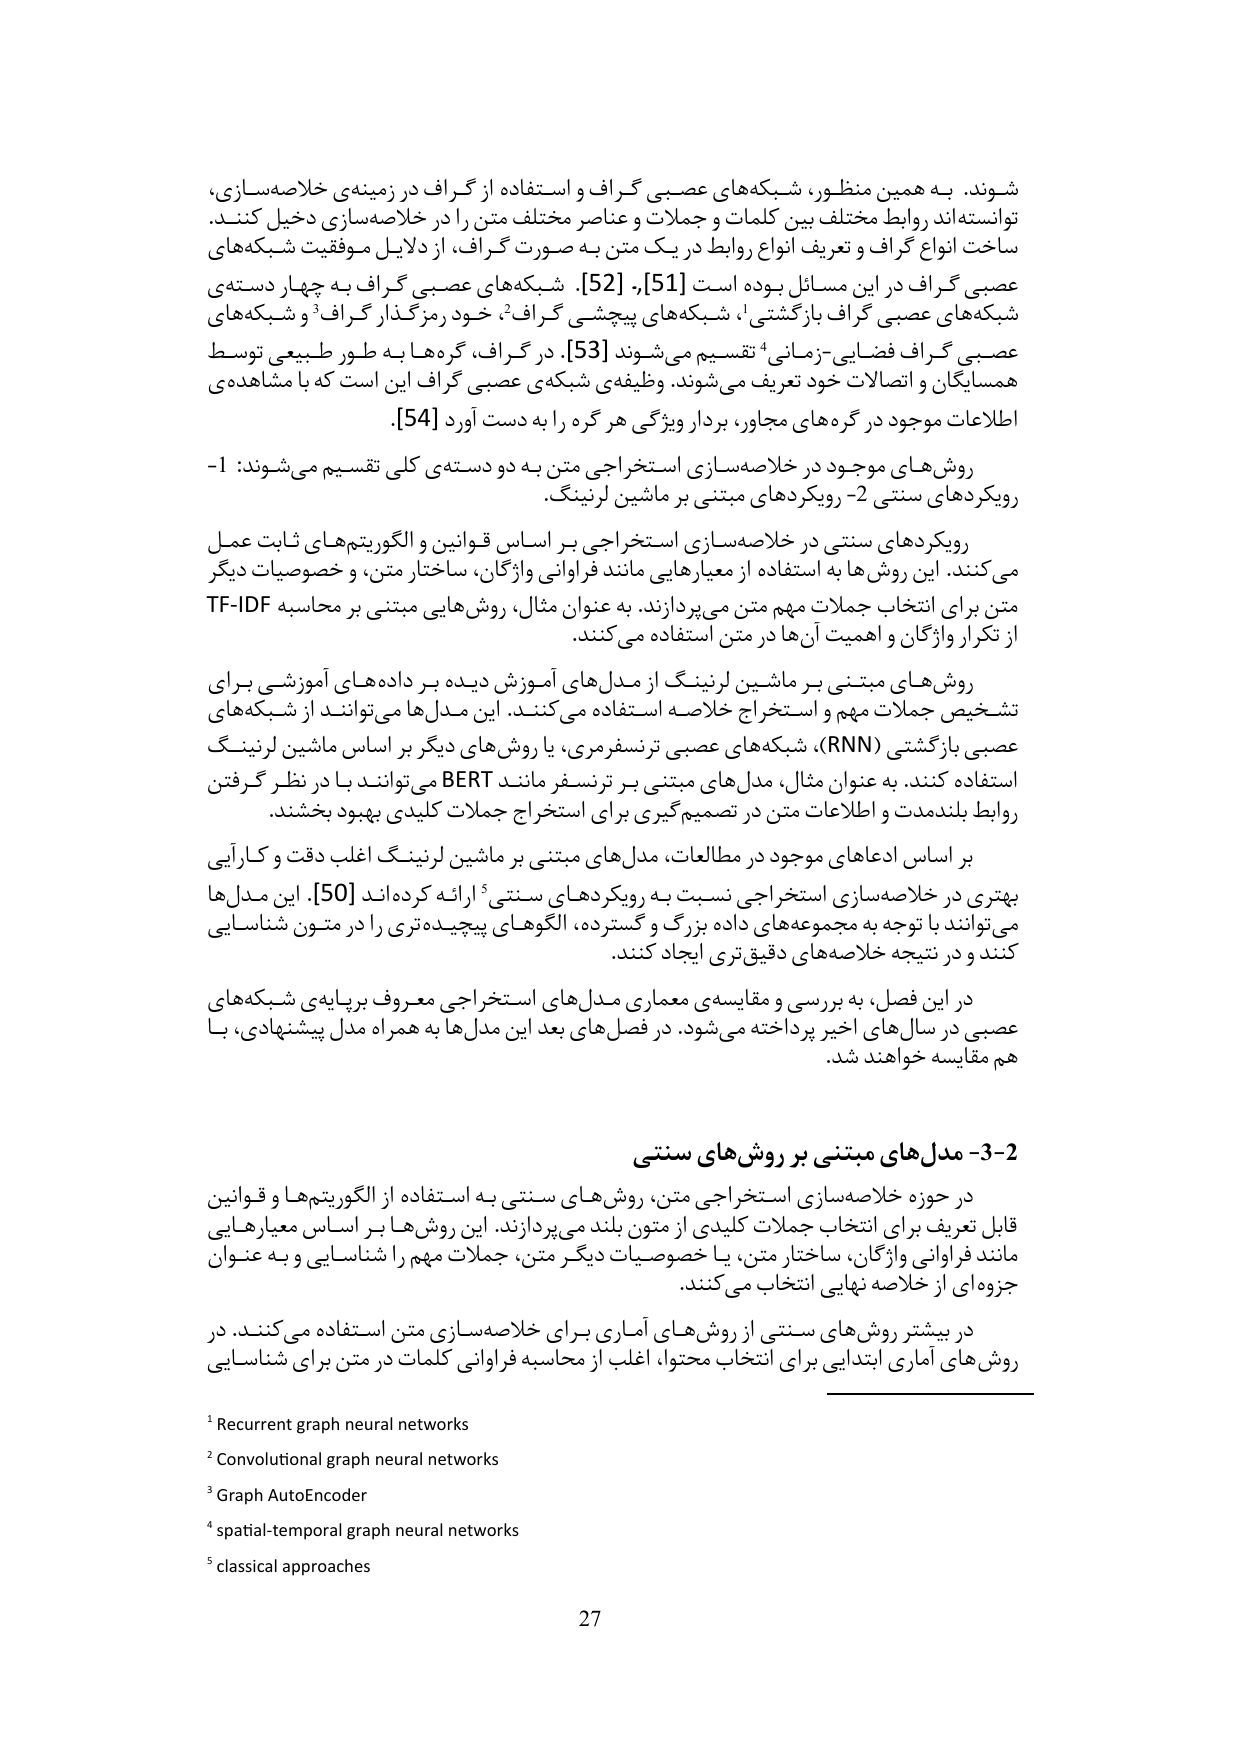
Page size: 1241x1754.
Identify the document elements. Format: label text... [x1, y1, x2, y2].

text رویکردهای سنتی در خلاصه‌سازی استخراجی بر اساس قوانین و الگوریتم‌های ثابت عمل می‌کنند. این روش‌ها به استفاده از معیارهایی مانند فراوانی واژگان، ساختار متن، و خصوصیات دیگر متن برای انتخاب جملات مهم متن می‌پردازند. به عنوان مثال، روش‌هایی مبتنی بر محاسبه TF-IDF از تکرار واژگان و اهمیت آن‌ها در متن استفاده می‌کنند. [207, 530, 1018, 651]
text در این فصل، به بررسی و مقایسه‌ی معماری مدل‌های استخراجی معروف برپایه‌ی شبکه‌های عصبی در سال‌های اخیر پرداخته می‌شود. در فصل‌های بعد این مدل‌ها به همراه مدل پیشنهادی، با هم مقایسه خواهند شد. [207, 987, 1018, 1073]
text بر اساس ادعاهای موجود در مطالعات، مدل‌های مبتنی بر ماشین لرنینگ اغلب دقت و کارآیی بهتری در خلاصه‌سازی استخراجی نسبت به رویکردهای سنتی ارائه کرده‌اند [50]. این مدل‌ها می‌توانند با توجه به مجموعه‌های داده بزرگ و گسترده، الگوهای پیچیده‌تری را در متون شناسایی کنند و در نتیجه خلاصه‌های دقیق‌تری ایجاد کنند. [207, 845, 1018, 968]
text روش‌های مبتنی بر ماشین لرنینگ از مدل‌های آموزش دیده بر داده‌های آموزشی برای تشخیص جملات مهم و استخراج خلاصه استفاده می‌کنند. این مدل‌ها می‌توانند از شبکه‌های عصبی بازگشتی (RNN)، شبکه‌های عصبی ترنسفرمری، یا روش‌های دیگر بر اساس ماشین لرنینگ استفاده کنند. به عنوان مثال، مدل‌های مبتنی بر ترنسفر مانند BERT می‌توانند با در نظر گرفتن روابط بلندمدت و اطلاعات متن در تصمیم‌گیری برای استخراج جملات کلیدی بهبود بخشند. [207, 669, 1018, 826]
subtitle 3-2- مدل‌های مبتنی بر روش‌های سنتی [207, 1141, 1018, 1170]
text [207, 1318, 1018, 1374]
text روش‌های موجود در خلاصه‌سازی استخراجی متن به دو دسته‌ی کلی تقسیم می‌شوند: 1- رویکردهای سنتی 2- رویکردهای مبتنی بر ماشین لرنینگ. [207, 455, 1018, 511]
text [207, 177, 1018, 435]
text در حوزه خلاصه‌سازی استخراجی متن، روش‌های سنتی به استفاده از الگوریتم‌ها و قوانین قابل تعریف برای انتخاب جملات کلیدی از متون بلند می‌پردازند. این روش‌ها بر اساس معیارهایی مانند فراوانی واژگان، ساختار متن، یا خصوصیات دیگر متن، جملات مهم را شناسایی و به عنوان جزوه‌ای از خلاصه نهایی انتخاب می‌کنند. [207, 1185, 1018, 1299]
